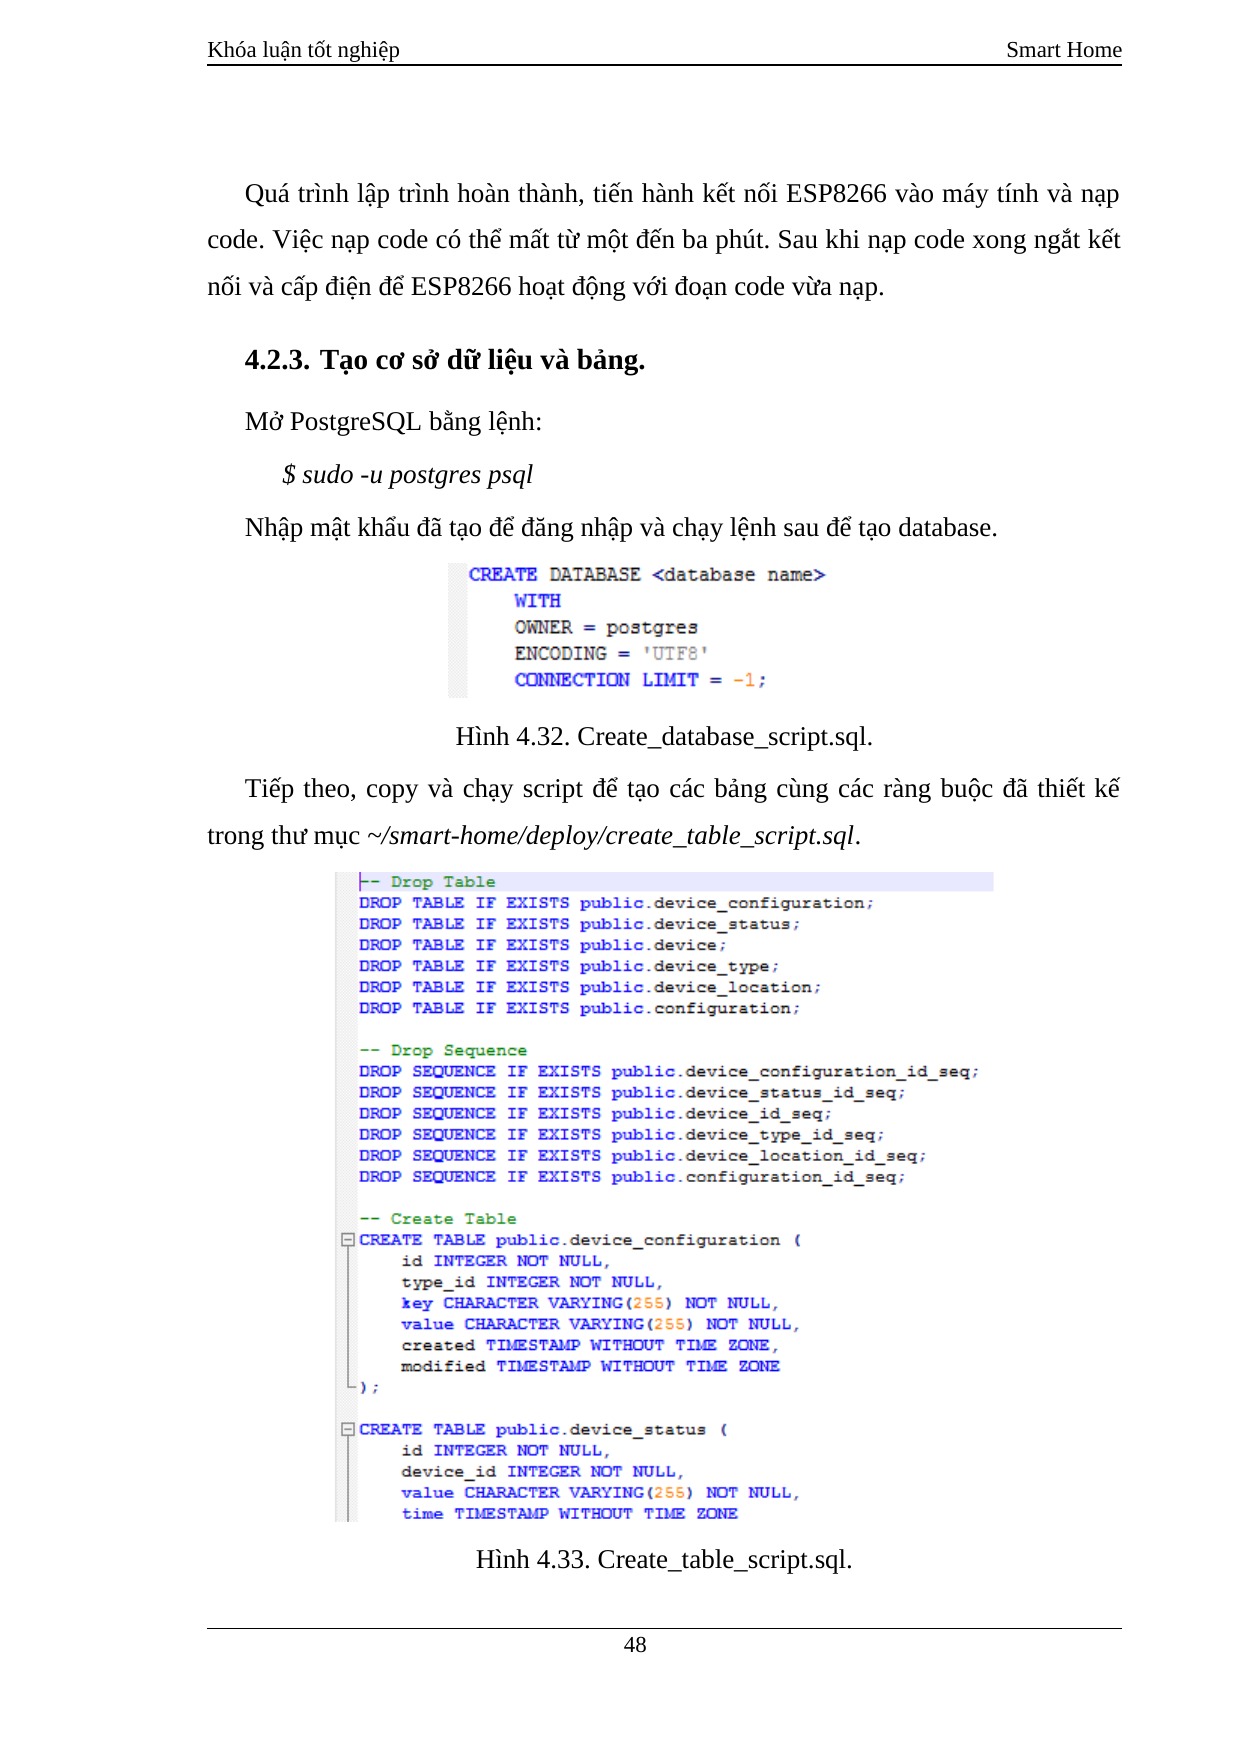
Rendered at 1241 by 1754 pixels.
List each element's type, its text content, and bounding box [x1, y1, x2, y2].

text Mở PostgreSQL bằng lệnh: [207, 405, 1122, 436]
text Nhập mật khẩu đã tạo để đăng nhập và chạy lệnh sau để tạo database. [207, 511, 1122, 542]
picture [448, 563, 881, 698]
picture [334, 872, 994, 1522]
subtitle Tạo cơ sở dữ liệu và bảng. [244, 342, 1122, 376]
text Quá trình lập trình hoàn thành, tiến hành kết nối ESP8266 vào máy tính và nạp code. Việc nạp code có thể mất từ một đến ba phút. Sau khi nạp code xong ngắt kết nối và cấp điện để ESP8266 hoạt động với đoạn code vừa nạp. [207, 177, 1122, 301]
text $ sudo -u postgres psql [207, 458, 1122, 489]
text Tiếp theo, copy và chạy script để tạo các bảng cùng các ràng buộc đã thiết kế trong thư mục ~/smart-home/deploy/create_table_script.sql. [207, 773, 1122, 850]
